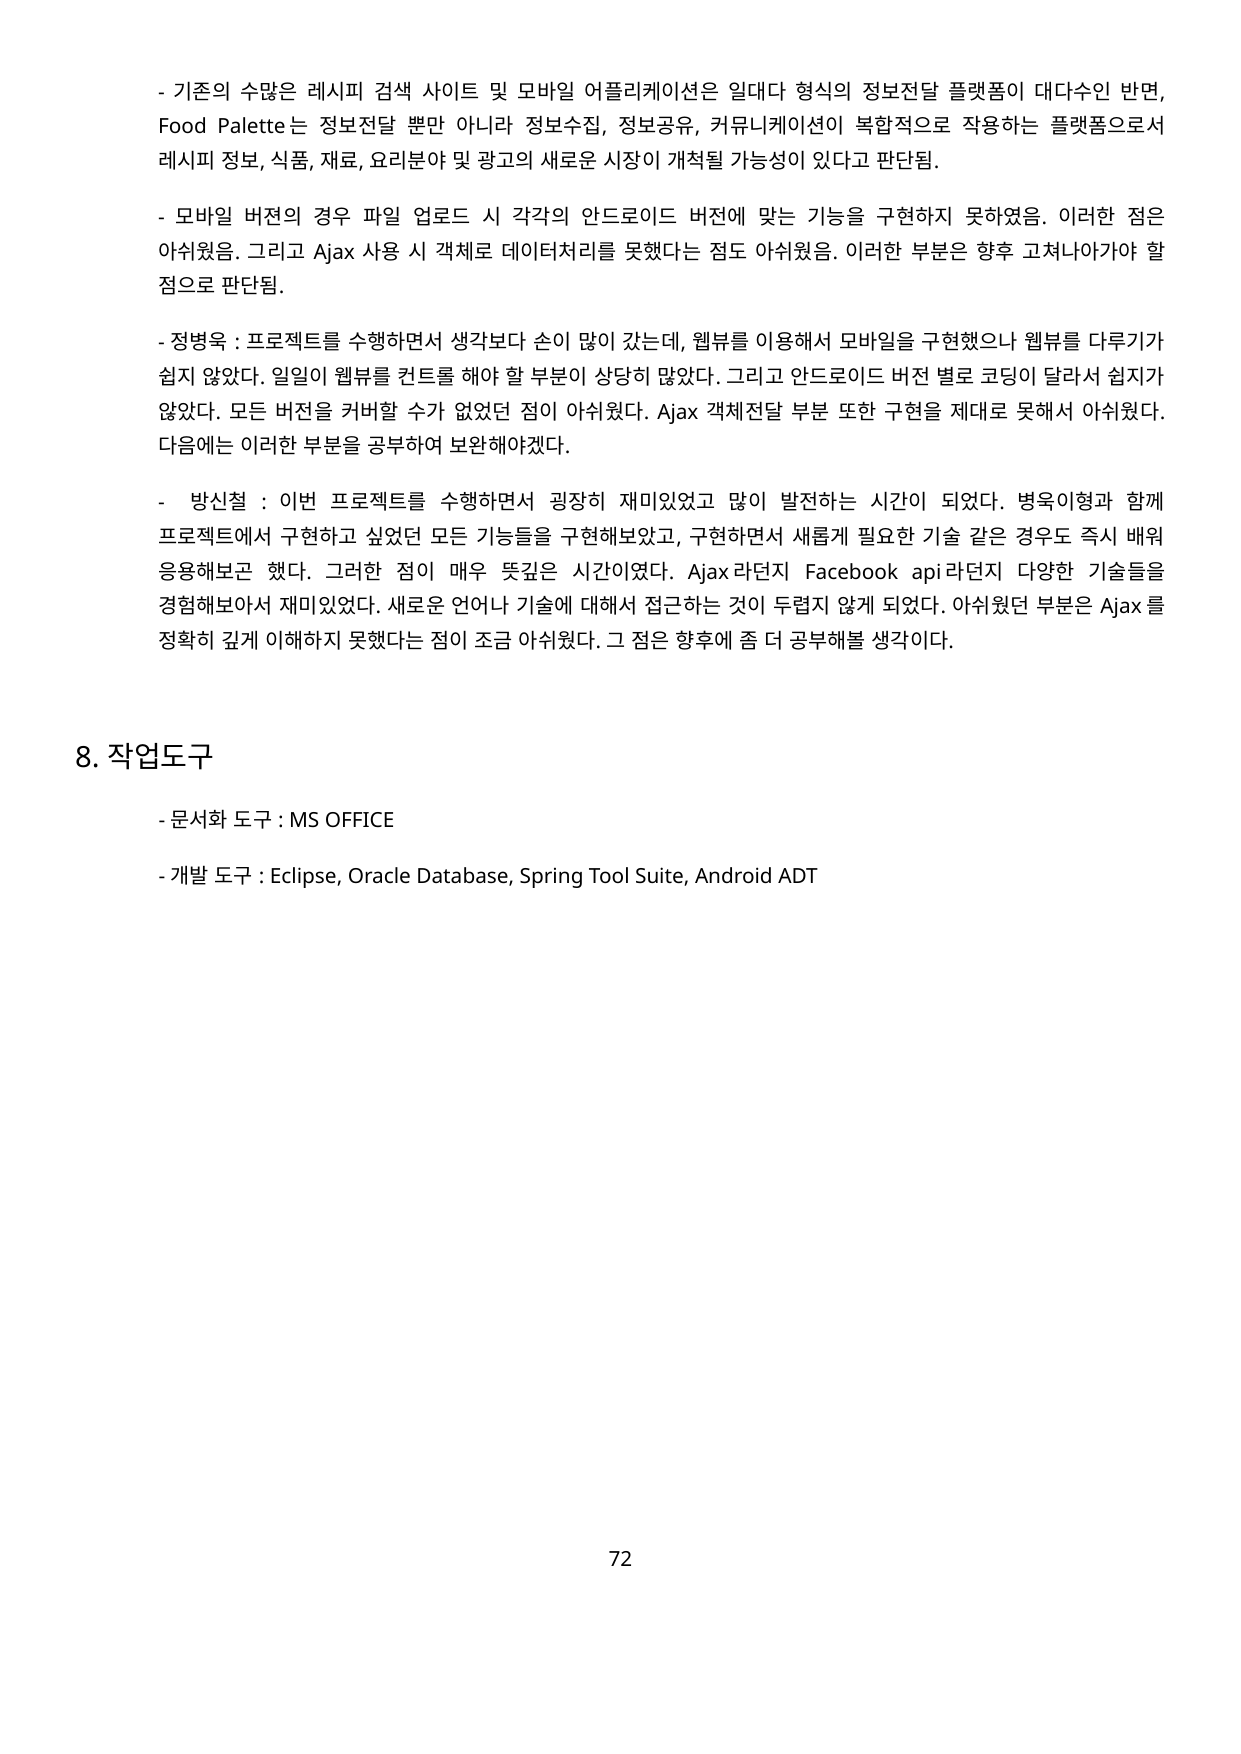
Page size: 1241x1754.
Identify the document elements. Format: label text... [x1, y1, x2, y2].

text - 기존의 수많은 레시피 검색 사이트 및 모바일 어플리케이션은 일대다 형식의 정보전달 플랫폼이 대다수인 반면, Food Palette는 정보전달 뿐만 아니라 정보수집, 정보공유, 커뮤니케이션이 복합적으로 작용하는 플랫폼으로서 레시피 정보, 식품, 재료, 요리분야 및 광고의 새로운 시장이 개척될 가능성이 있다고 판단됨. [158, 75, 1165, 175]
text - 방신철 : 이번 프로젝트를 수행하면서 굉장히 재미있었고 많이 발전하는 시간이 되었다. 병욱이형과 함께 프로젝트에서 구현하고 싶었던 모든 기능들을 구현해보았고, 구현하면서 새롭게 필요한 기술 같은 경우도 즉시 배워 응용해보곤 했다. 그러한 점이 매우 뜻깊은 시간이였다. Ajax라던지 Facebook api라던지 다양한 기술들을 경험해보아서 재미있었다. 새로운 언어나 기술에 대해서 접근하는 것이 두렵지 않게 되었다. 아쉬웠던 부분은 Ajax를 정확히 깊게 이해하지 못했다는 점이 조금 아쉬웠다. 그 점은 향후에 좀 더 공부해볼 생각이다. [158, 485, 1165, 655]
text - 문서화 도구 : MS OFFICE [75, 803, 1165, 833]
text - 모바일 버젼의 경우 파일 업로드 시 각각의 안드로이드 버전에 맞는 기능을 구현하지 못하였음. 이러한 점은 아쉬웠음. 그리고 Ajax 사용 시 객체로 데이터처리를 못했다는 점도 아쉬웠음. 이러한 부분은 향후 고쳐나아가야 할 점으로 판단됨. [158, 200, 1165, 300]
text - 정병욱 : 프로젝트를 수행하면서 생각보다 손이 많이 갔는데, 웹뷰를 이용해서 모바일을 구현했으나 웹뷰를 다루기가 쉽지 않았다. 일일이 웹뷰를 컨트롤 해야 할 부분이 상당히 많았다. 그리고 안드로이드 버전 별로 코딩이 달라서 쉽지가 않았다. 모든 버전을 커버할 수가 없었던 점이 아쉬웠다. Ajax 객체전달 부분 또한 구현을 제대로 못해서 아쉬웠다. 다음에는 이러한 부분을 공부하여 보완해야겠다. [158, 325, 1165, 460]
text 8. 작업도구 [75, 734, 1165, 776]
text - 개발 도구 : Eclipse, Oracle Database, Spring Tool Suite, Android ADT [75, 859, 1165, 889]
